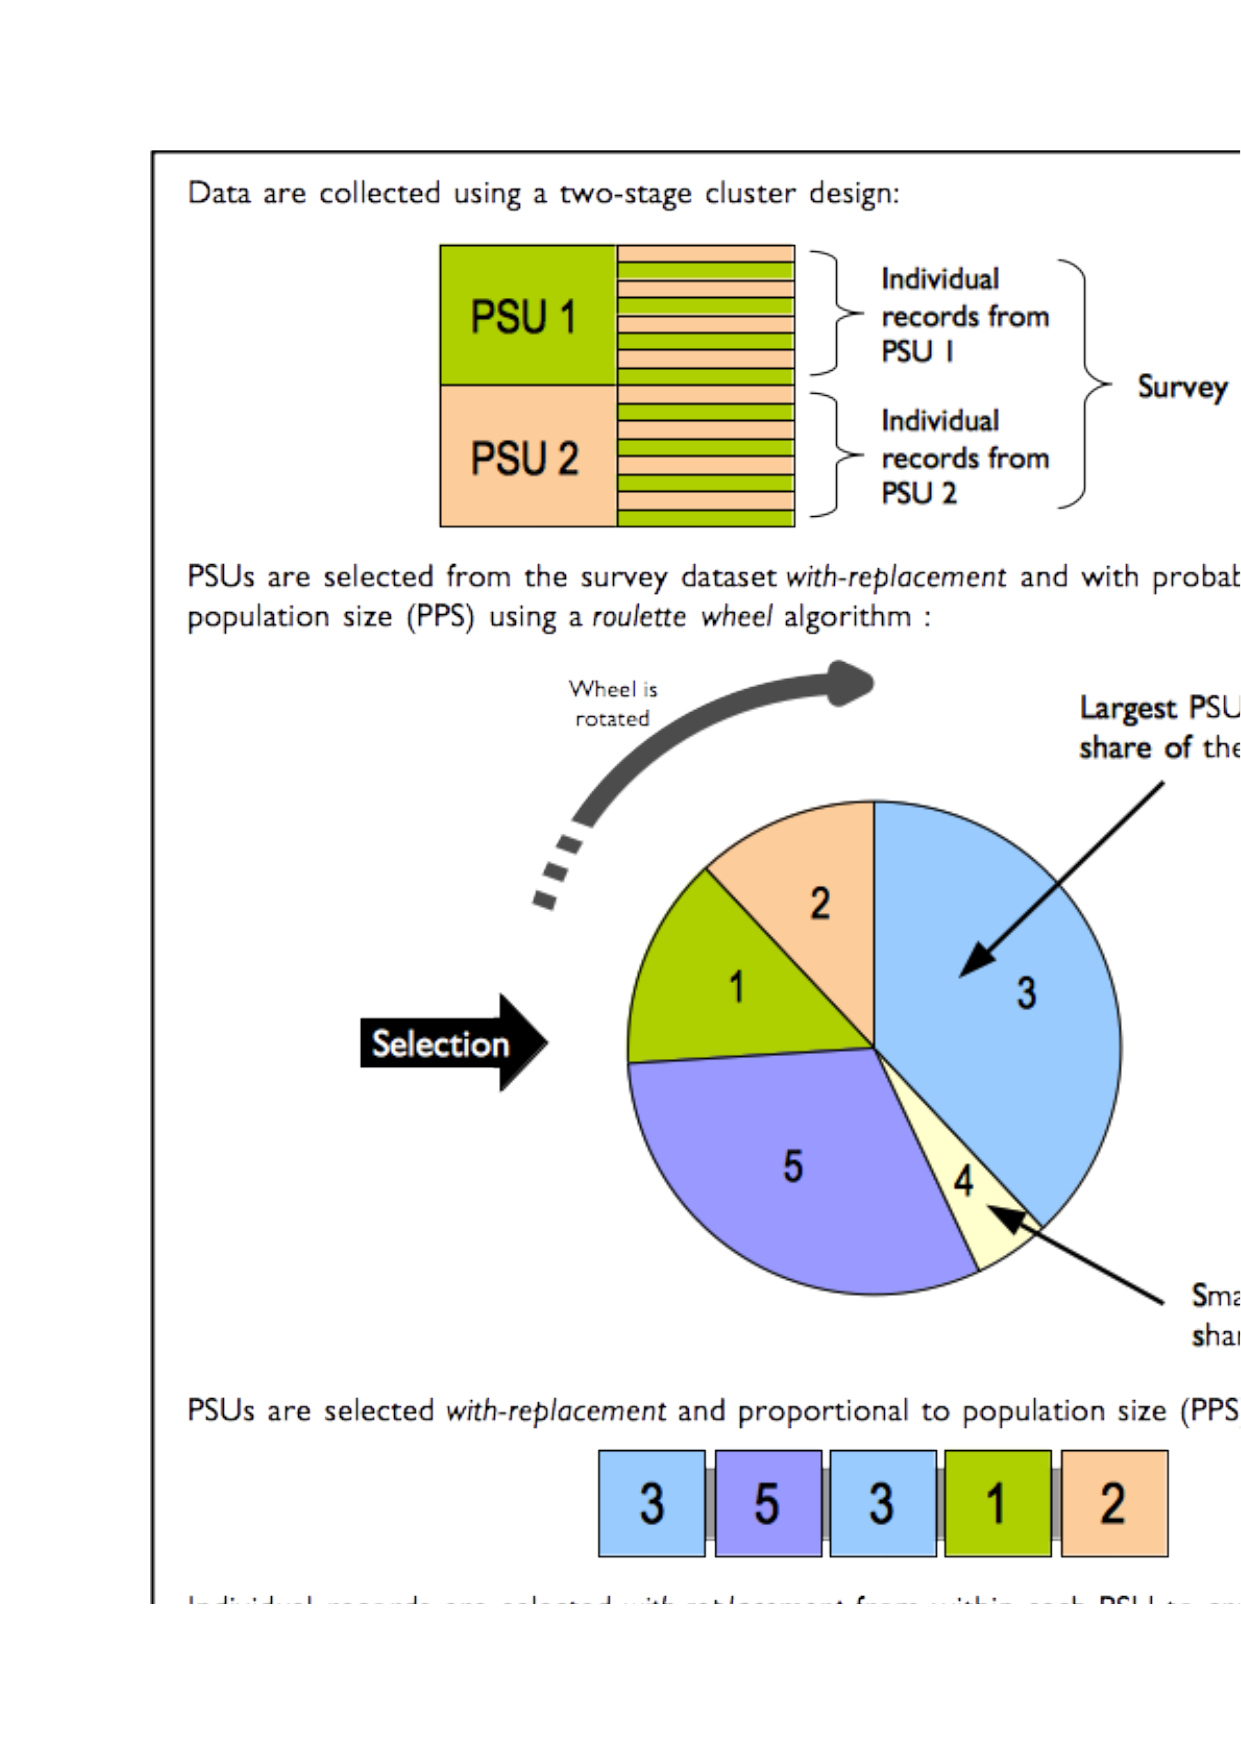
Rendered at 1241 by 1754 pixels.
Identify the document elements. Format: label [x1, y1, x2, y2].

picture [150, 150, 1241, 1604]
